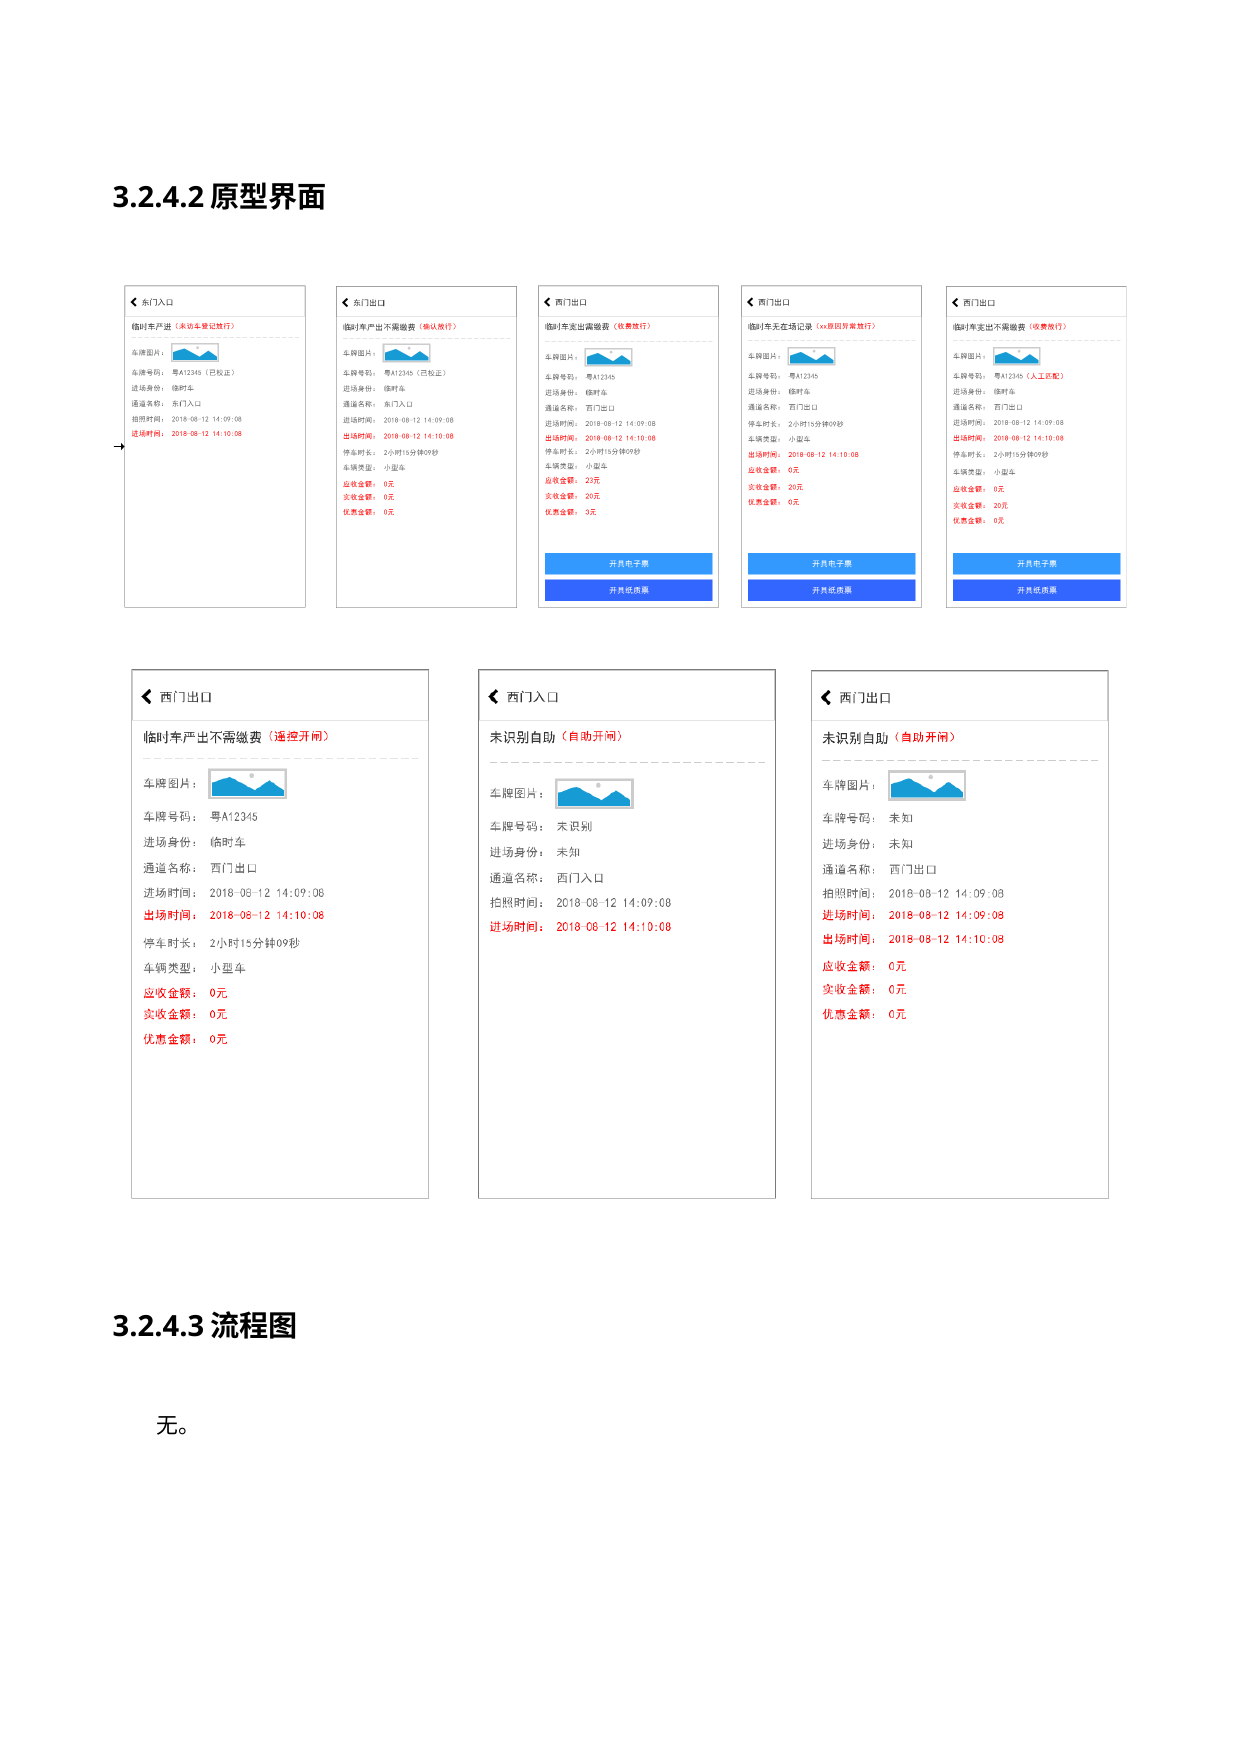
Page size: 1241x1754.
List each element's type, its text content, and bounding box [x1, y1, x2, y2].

picture [112, 649, 1128, 1199]
list 无。 [112, 1408, 1128, 1440]
subtitle 3.2.4.3流程图 [112, 1292, 1128, 1357]
subtitle 3.2.4.2原型界面 [112, 162, 1128, 227]
picture [113, 278, 1127, 613]
